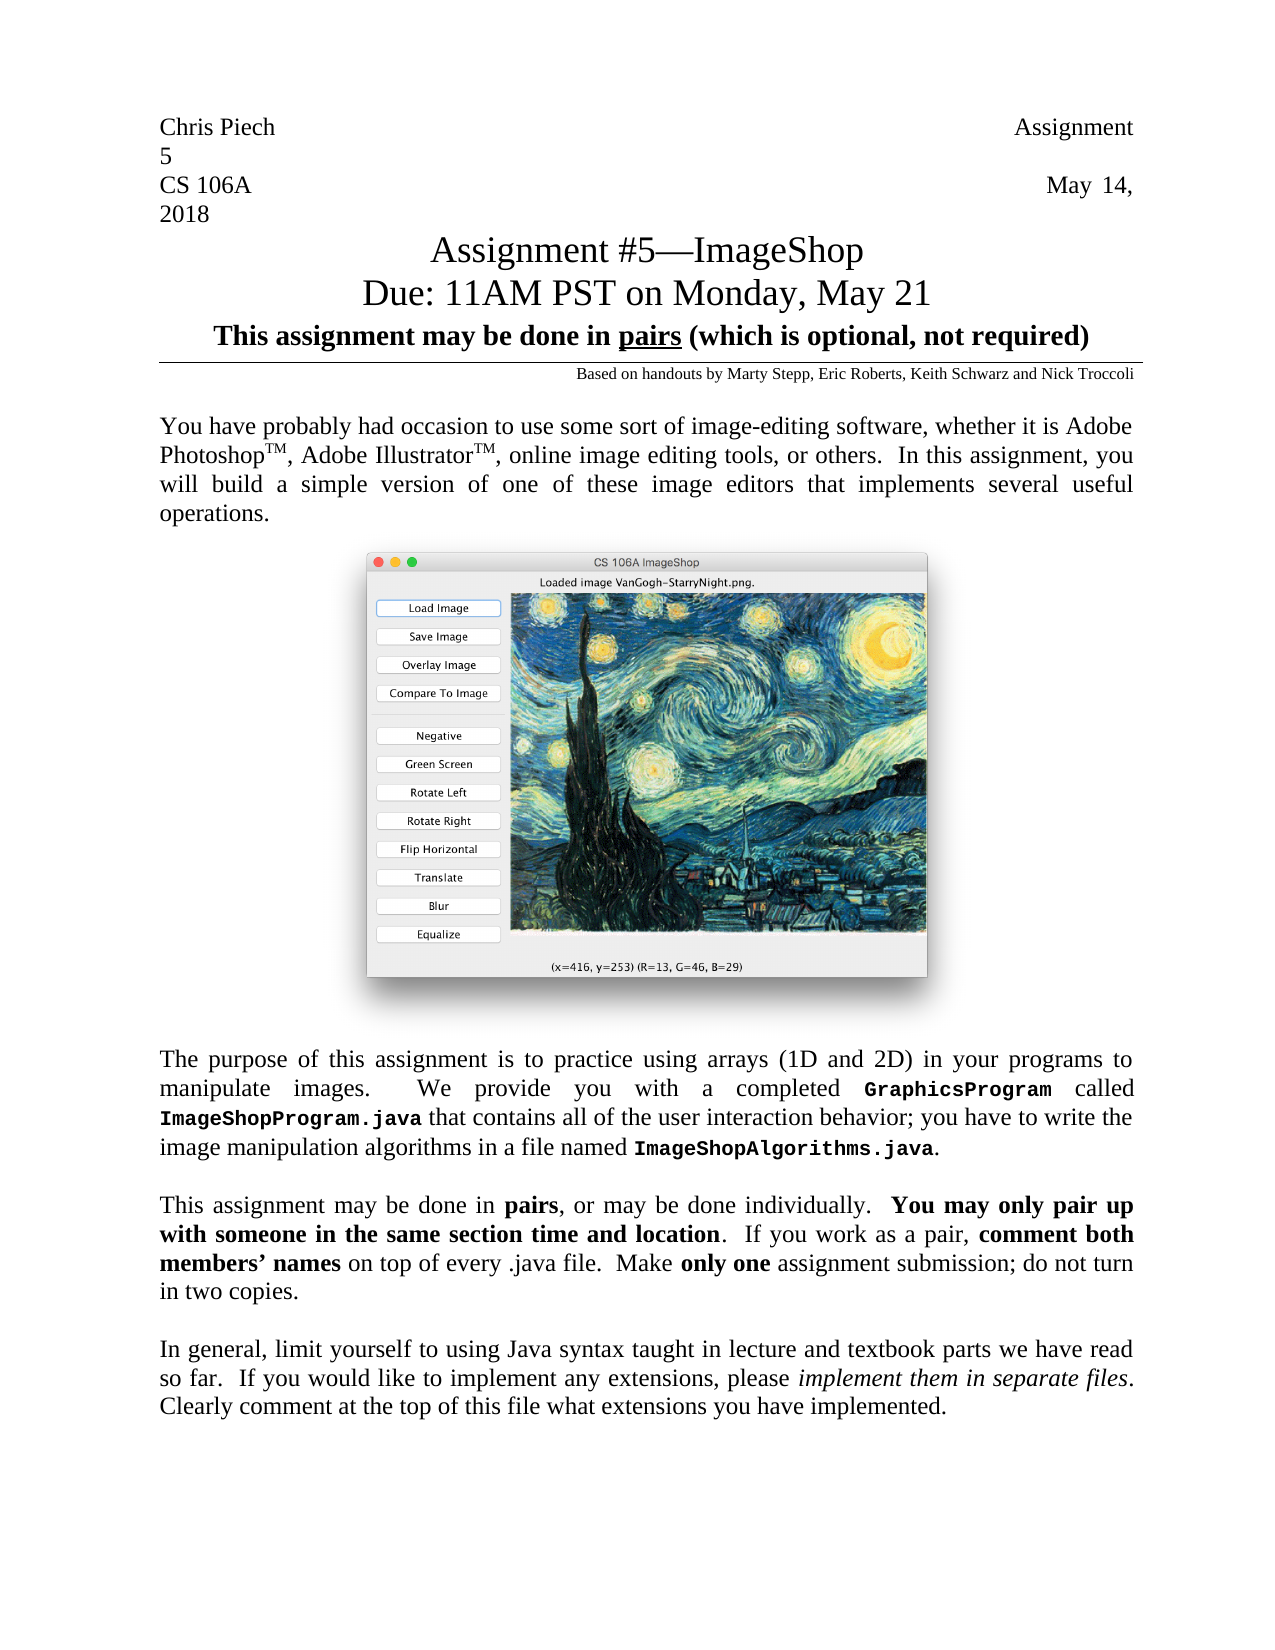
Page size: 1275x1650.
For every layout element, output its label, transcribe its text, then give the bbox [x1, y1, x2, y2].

text You have probably had occasion to use some sort of image-editing software, whether it is Adobe PhotoshopTM, Adobe IllustratorTM, online image editing tools, or others. In this assignment, you will build a simple version of one of these image editors that implements several useful operations. [159, 411, 1134, 526]
text Chris Piech Assignment 5 [159, 112, 1134, 170]
text In general, limit yourself to using Java syntax taught in lecture and textbook parts we have read so far. If you would like to implement any extensions, please implement them in separate files. Clearly comment at the top of this file what extensions you have implemented. [159, 1334, 1134, 1420]
text This assignment may be done in pairs (which is optional, not required) [159, 318, 1143, 362]
text Assignment #5—ImageShop [159, 227, 1134, 271]
text Due: 11AM PST on Monday, May 21 [122, 271, 1172, 314]
text CS 106A May 14, 2018 [159, 170, 1134, 227]
picture [320, 526, 974, 1044]
text This assignment may be done in pairs, or may be done individually. You may only pair up with someone in the same section time and location. If you work as a pair, comment both members’ names on top of every .java file. Make only one assignment submission; do not turn in two copies. [159, 1190, 1134, 1305]
text Based on handouts by Marty Stepp, Eric Roberts, Keith Schwarz and Nick Troccoli [159, 363, 1134, 383]
text The purpose of this assignment is to practice using arrays (1D and 2D) in your programs to manipulate images. We provide you with a completed GraphicsProgram called ImageShopProgram.java that contains all of the user interaction behavior; you have to write the image manipulation algorithms in a file named ImageShopAlgorithms.java. [159, 1044, 1134, 1161]
